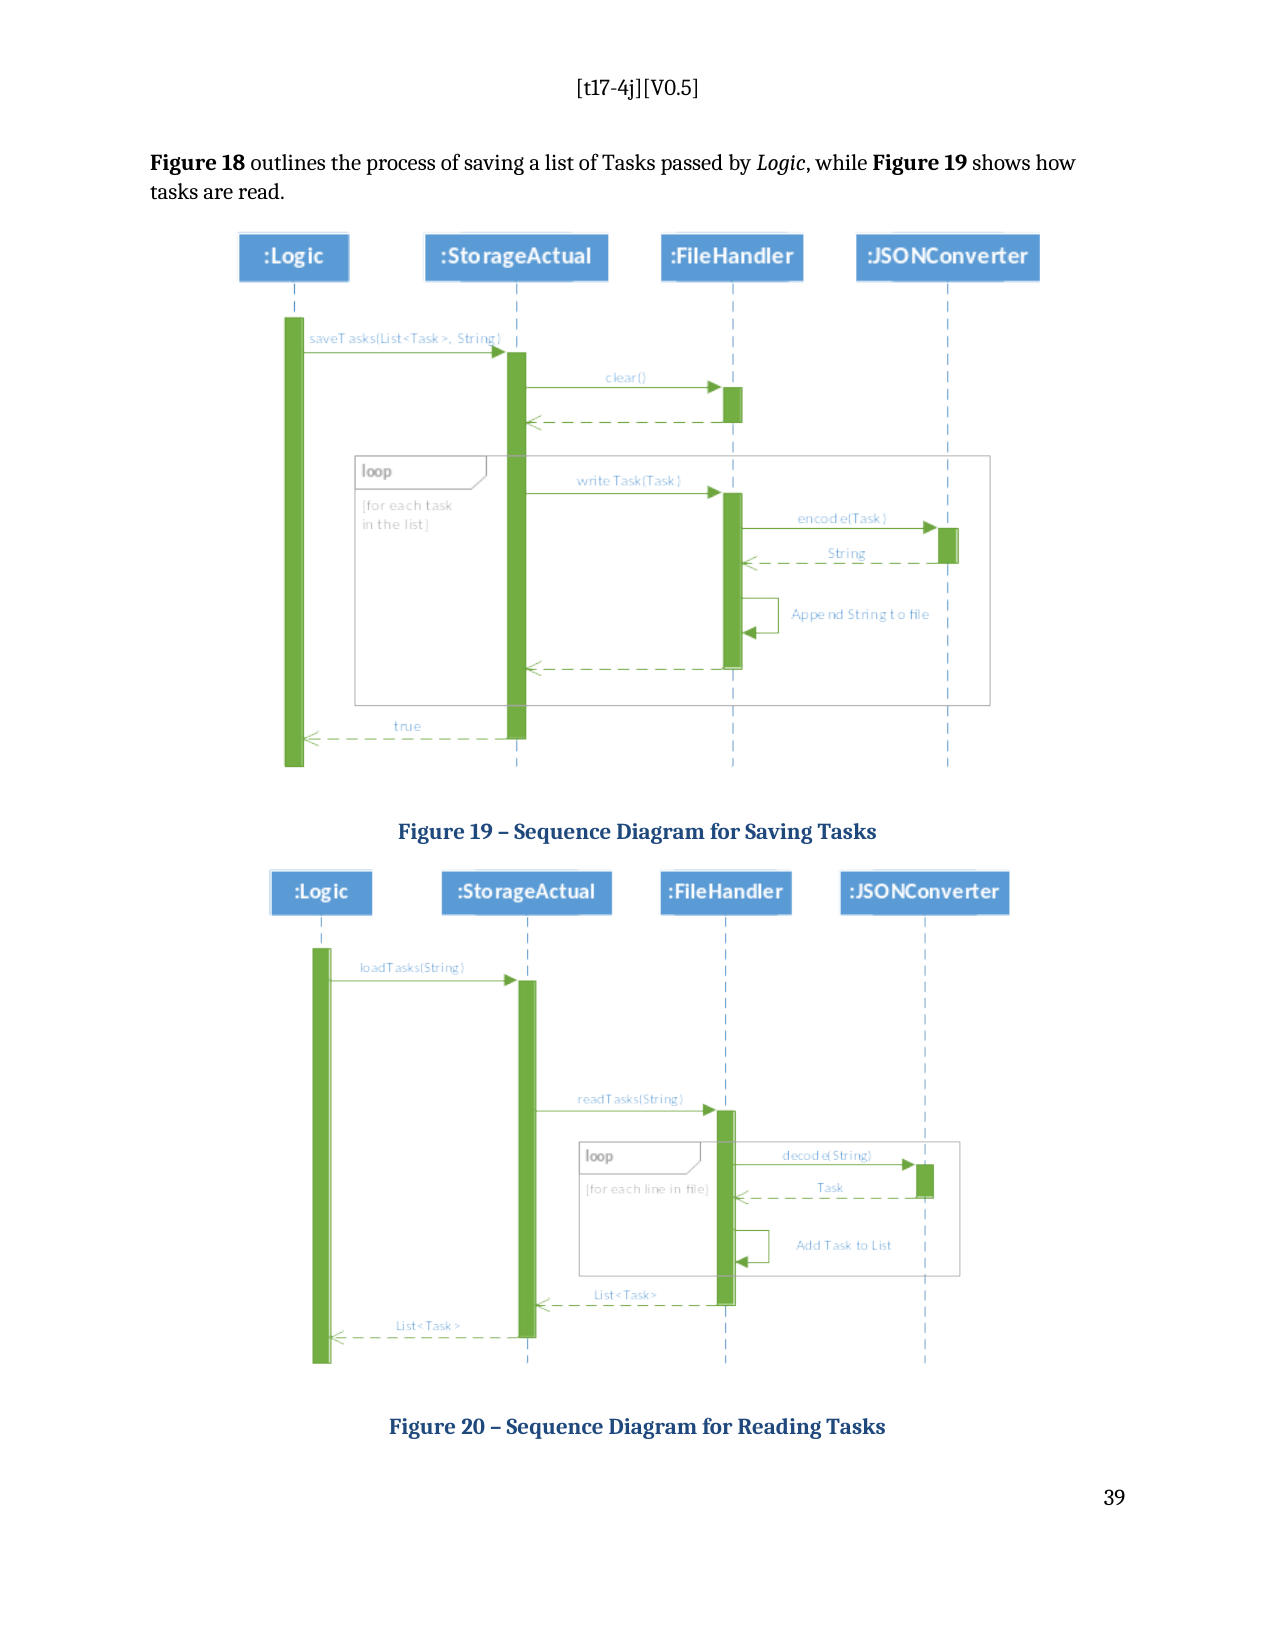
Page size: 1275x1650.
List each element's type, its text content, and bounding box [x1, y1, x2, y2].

text Figure 18 outlines the process of saving a list of Tasks passed by Logic, while Figure 19 shows how tasks are read. [150, 150, 1125, 205]
text Figure 19 – Sequence Diagram for Saving Tasks [150, 819, 1125, 845]
text Figure 20 – Sequence Diagram for Reading Tasks [150, 1413, 1125, 1440]
